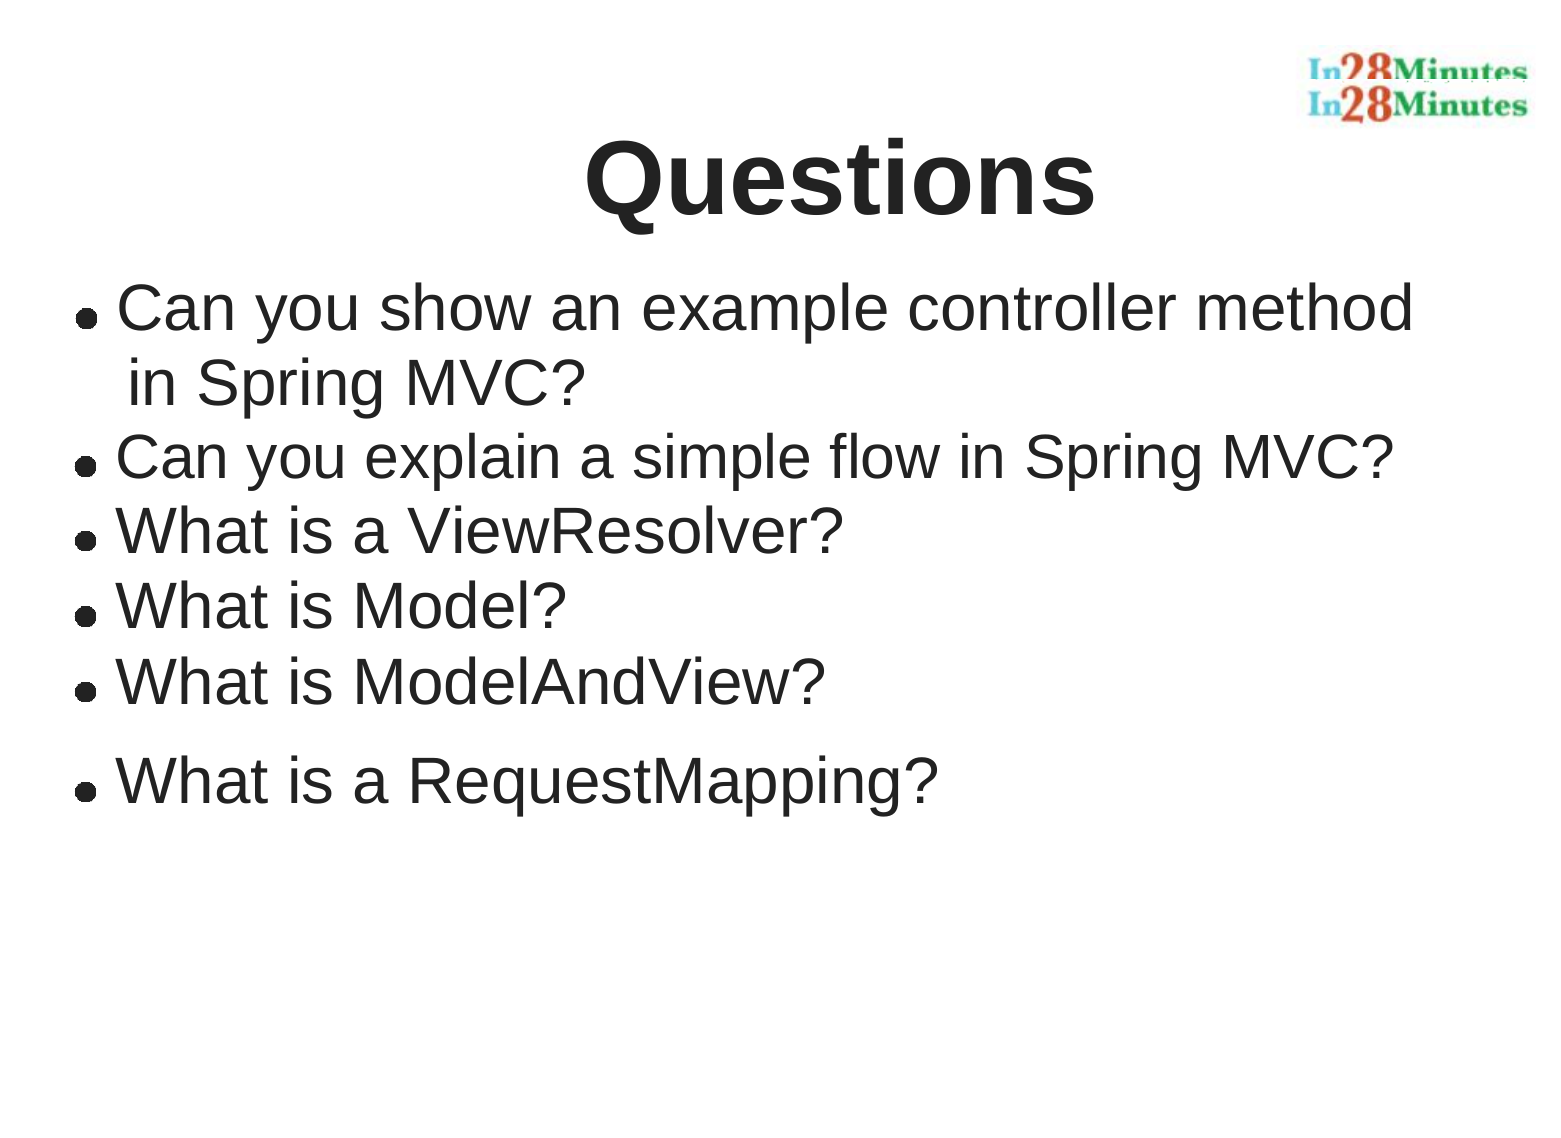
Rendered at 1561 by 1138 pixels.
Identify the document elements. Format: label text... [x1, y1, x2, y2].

text What is a ViewResolver? [73, 491, 1489, 567]
picture [72, 453, 98, 479]
picture [72, 604, 98, 629]
text Can you explain a simple flow in Spring MVC? [73, 419, 1489, 491]
text What is a RequestMapping? [73, 742, 1489, 818]
picture [73, 305, 98, 331]
text What is ModelAndView? [73, 642, 1489, 718]
text What is Model? [73, 567, 1489, 642]
text Can you show an example controller method in Spring MVC? [73, 268, 1462, 419]
picture [72, 528, 98, 553]
picture [72, 779, 98, 804]
picture [72, 679, 98, 704]
text Questions [583, 116, 1489, 237]
picture [1272, 45, 1536, 212]
